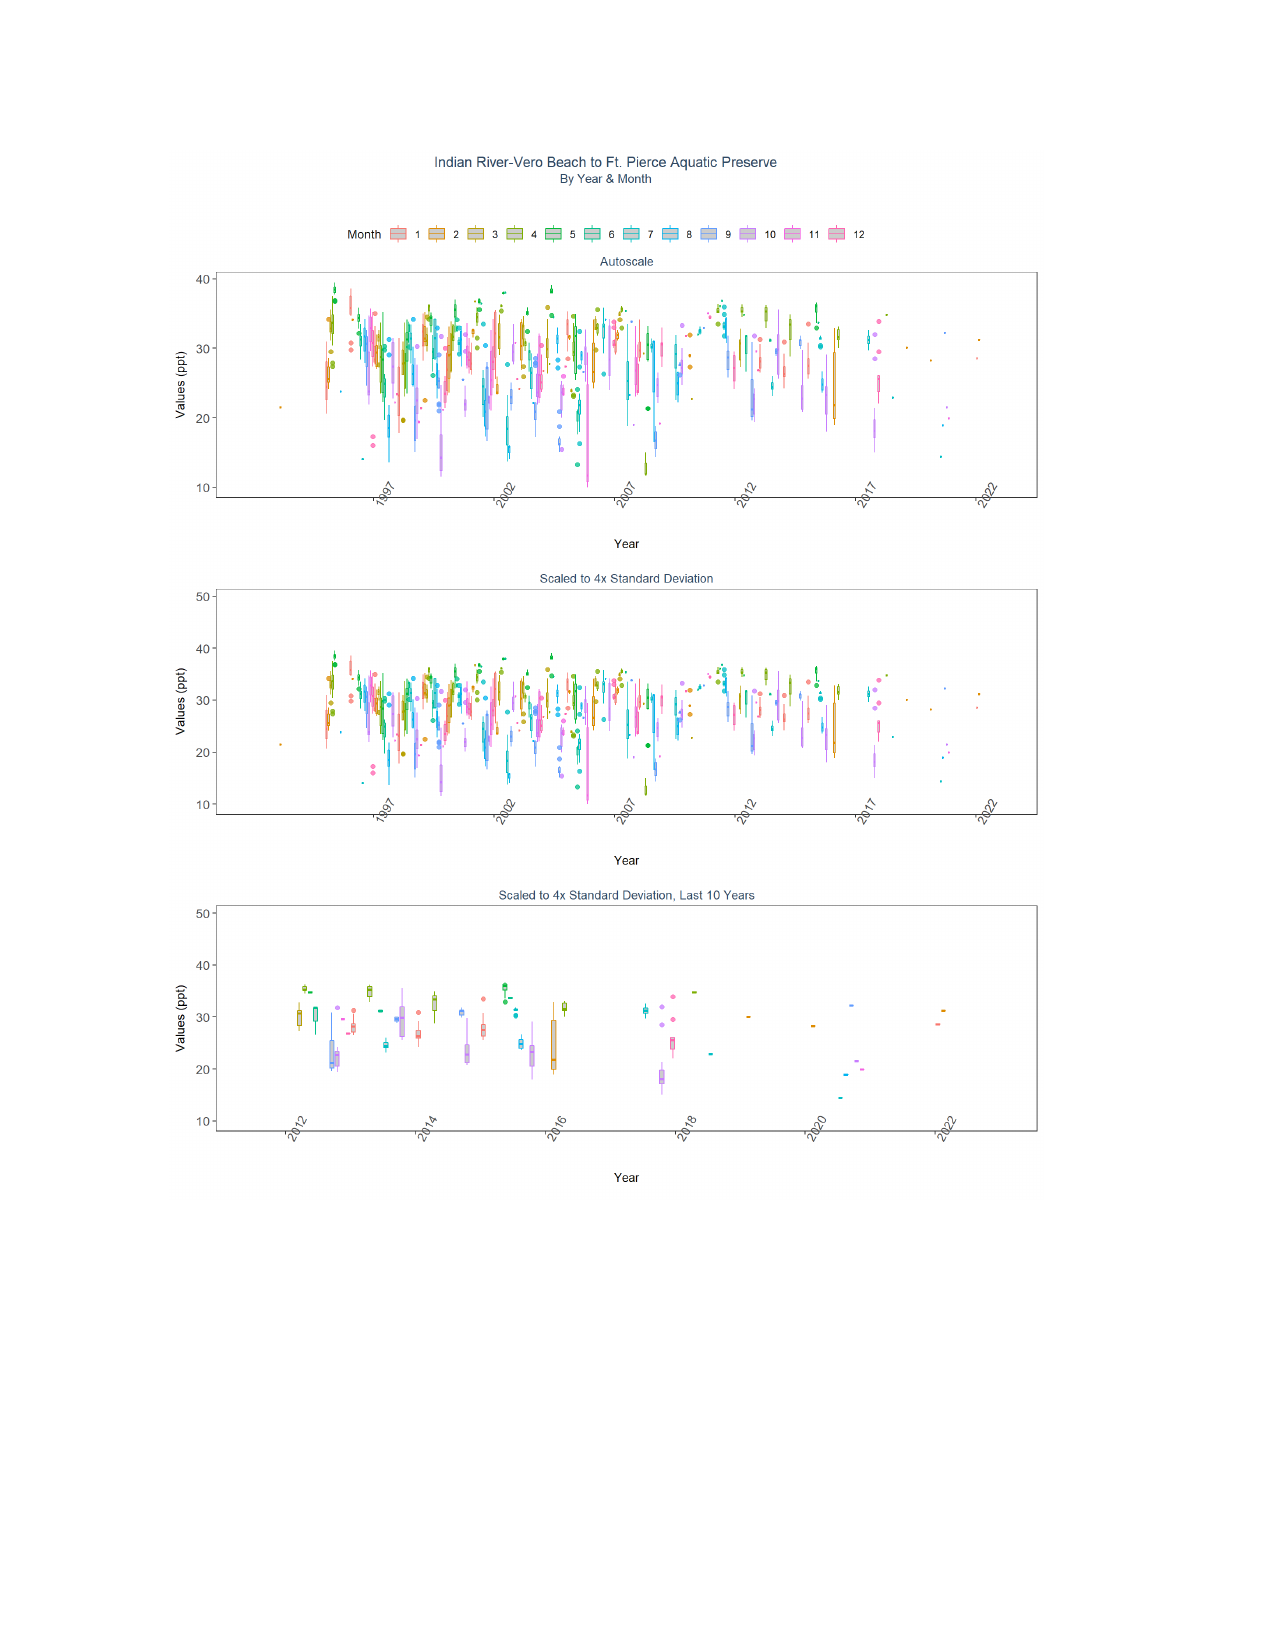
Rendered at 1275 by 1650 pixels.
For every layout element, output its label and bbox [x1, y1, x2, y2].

picture [168, 150, 1044, 1200]
